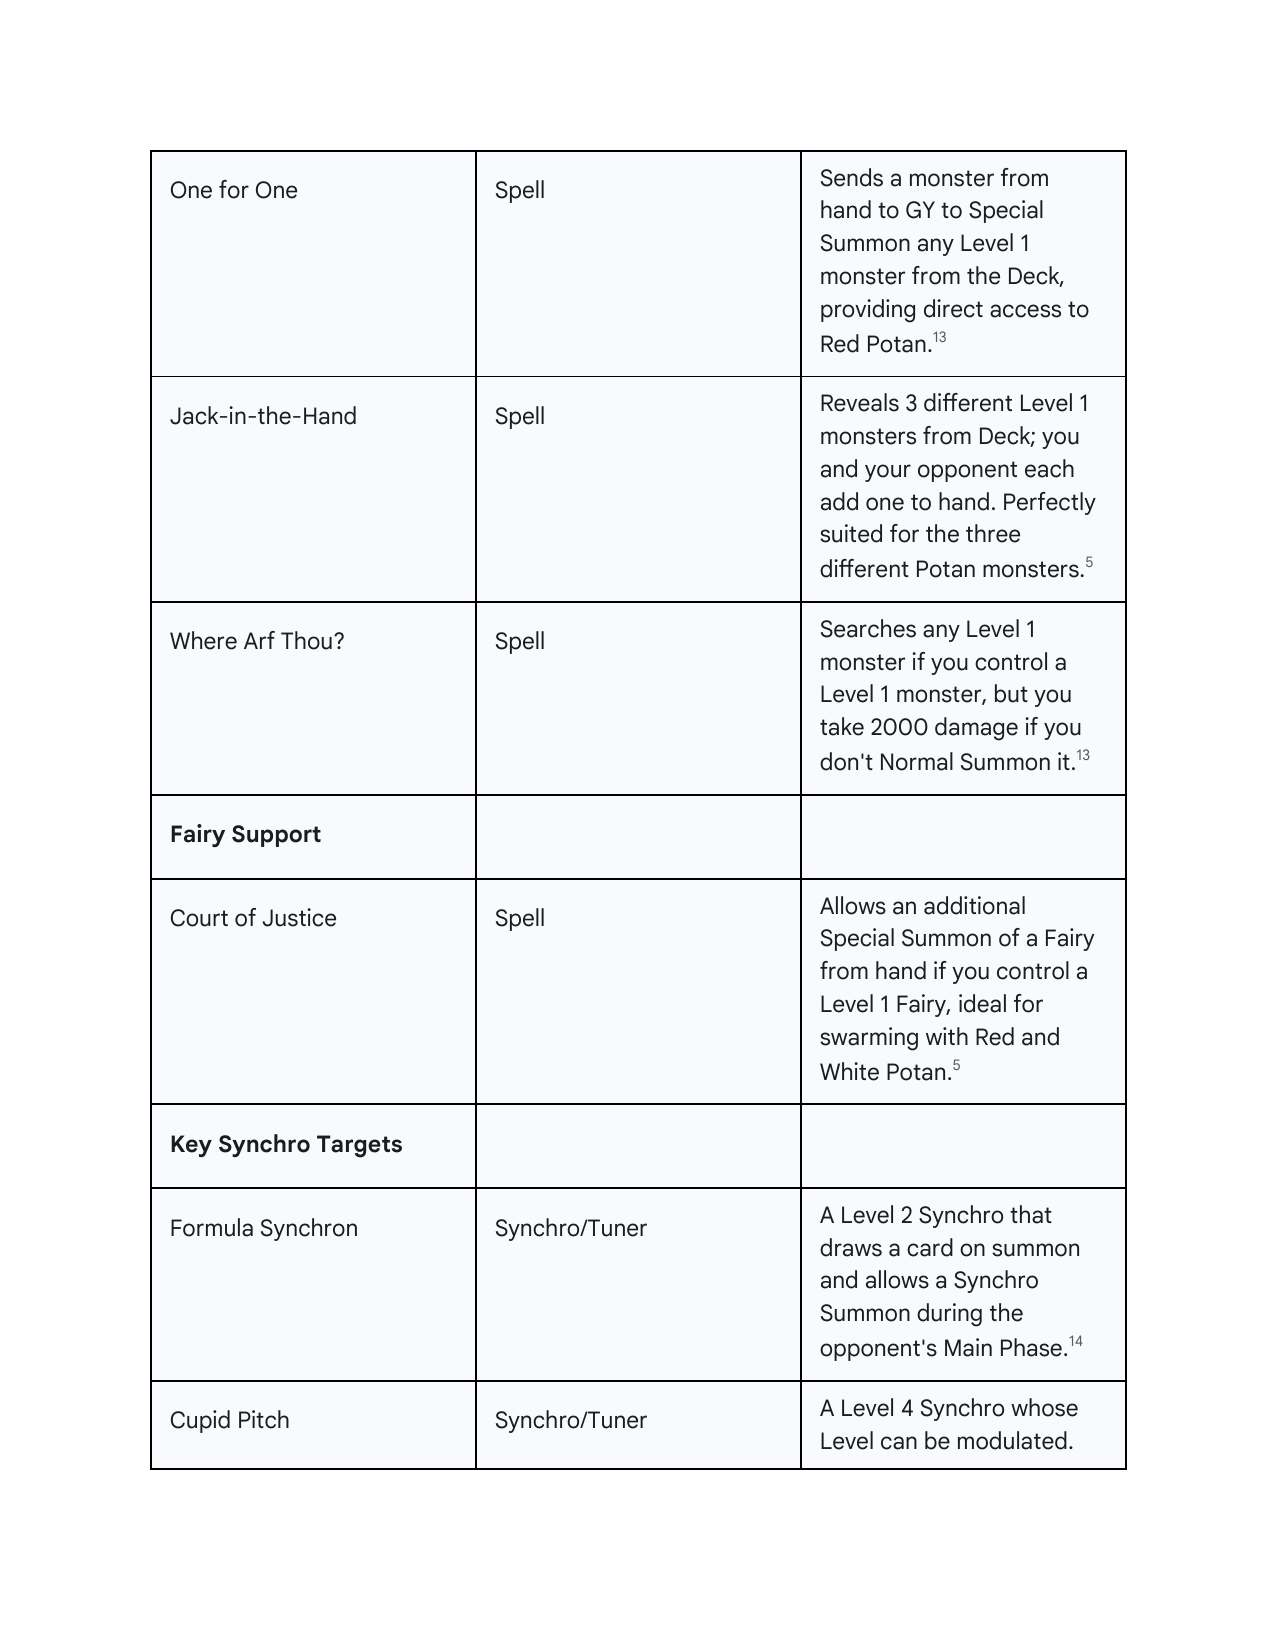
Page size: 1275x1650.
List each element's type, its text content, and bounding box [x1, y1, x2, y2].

table_cell Searches any Level 1 monster if you control a Level 1 monster, but you take 2000 damage if you don't Normal Summon it.13 [802, 603, 1125, 794]
table_cell Court of Justice [152, 880, 475, 1103]
table_cell Jack-in-the-Hand [152, 377, 475, 601]
table_cell Synchro/Tuner [477, 1382, 800, 1468]
table_cell Spell [477, 880, 800, 1103]
table_cell Formula Synchron [152, 1189, 475, 1380]
table_cell [477, 796, 800, 878]
table_cell [802, 1105, 1125, 1187]
table_cell Fairy Support [152, 796, 475, 878]
table_cell Spell [477, 152, 800, 376]
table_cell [802, 1382, 1125, 1468]
table_cell Spell [477, 603, 800, 794]
table_cell Key Synchro Targets [152, 1105, 475, 1187]
table_cell [477, 1105, 800, 1187]
table_cell One for One [152, 152, 475, 376]
table_cell A Level 2 Synchro that draws a card on summon and allows a Synchro Summon during the opponent's Main Phase.14 [802, 1189, 1125, 1380]
table_cell Spell [477, 377, 800, 601]
table_cell Allows an additional Special Summon of a Fairy from hand if you control a Level 1 Fairy, ideal for swarming with Red and White Potan.5 [802, 880, 1125, 1103]
table_cell Synchro/Tuner [477, 1189, 800, 1380]
table_cell Reveals 3 different Level 1 monsters from Deck; you and your opponent each add one to hand. Perfectly suited for the three different Potan monsters.5 [802, 377, 1125, 601]
table_cell [802, 796, 1125, 878]
table_cell Cupid Pitch [152, 1382, 475, 1468]
table_cell Sends a monster from hand to GY to Special Summon any Level 1 monster from the Deck, providing direct access to Red Potan.13 [802, 152, 1125, 376]
table_cell Where Arf Thou? [152, 603, 475, 794]
